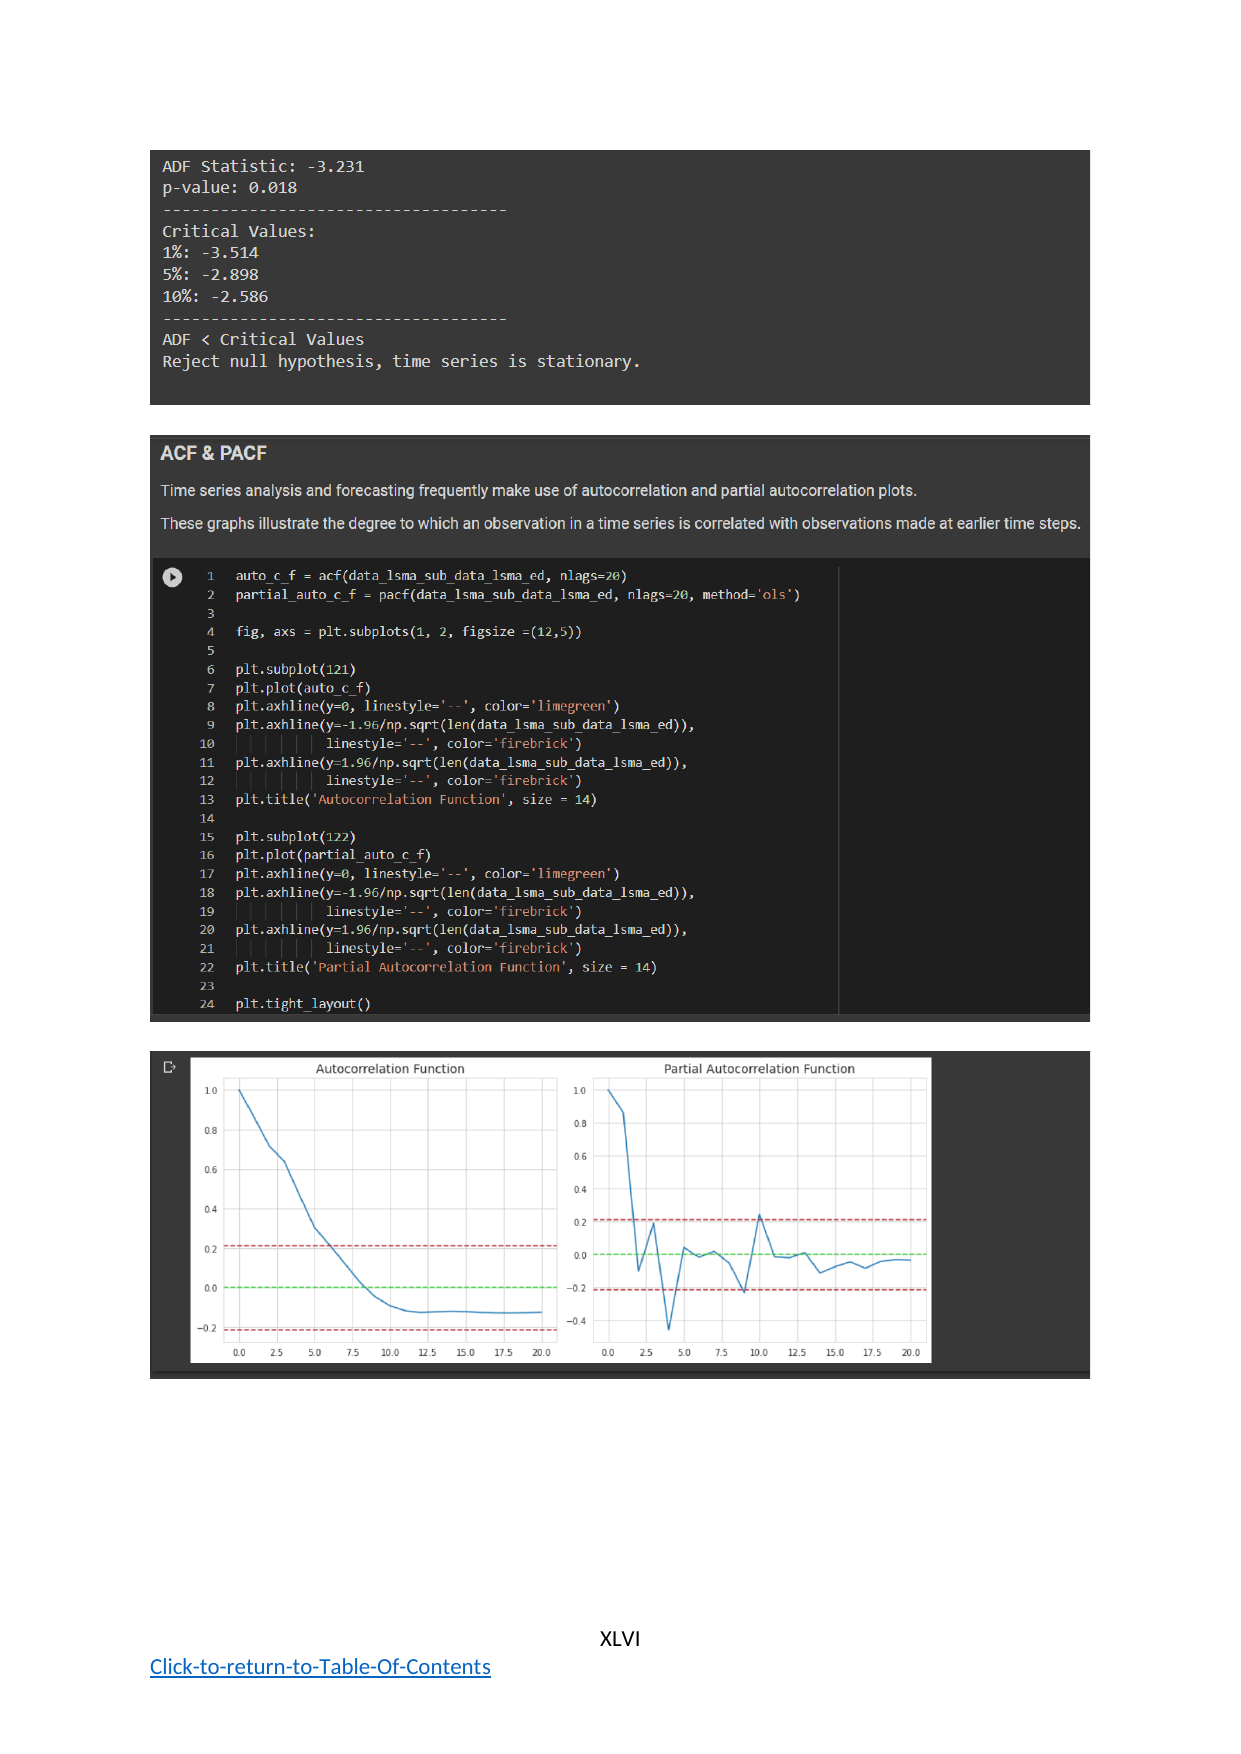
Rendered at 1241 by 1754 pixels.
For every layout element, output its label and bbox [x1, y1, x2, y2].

picture [150, 1051, 1091, 1379]
picture [150, 150, 1091, 405]
picture [150, 435, 1091, 1022]
